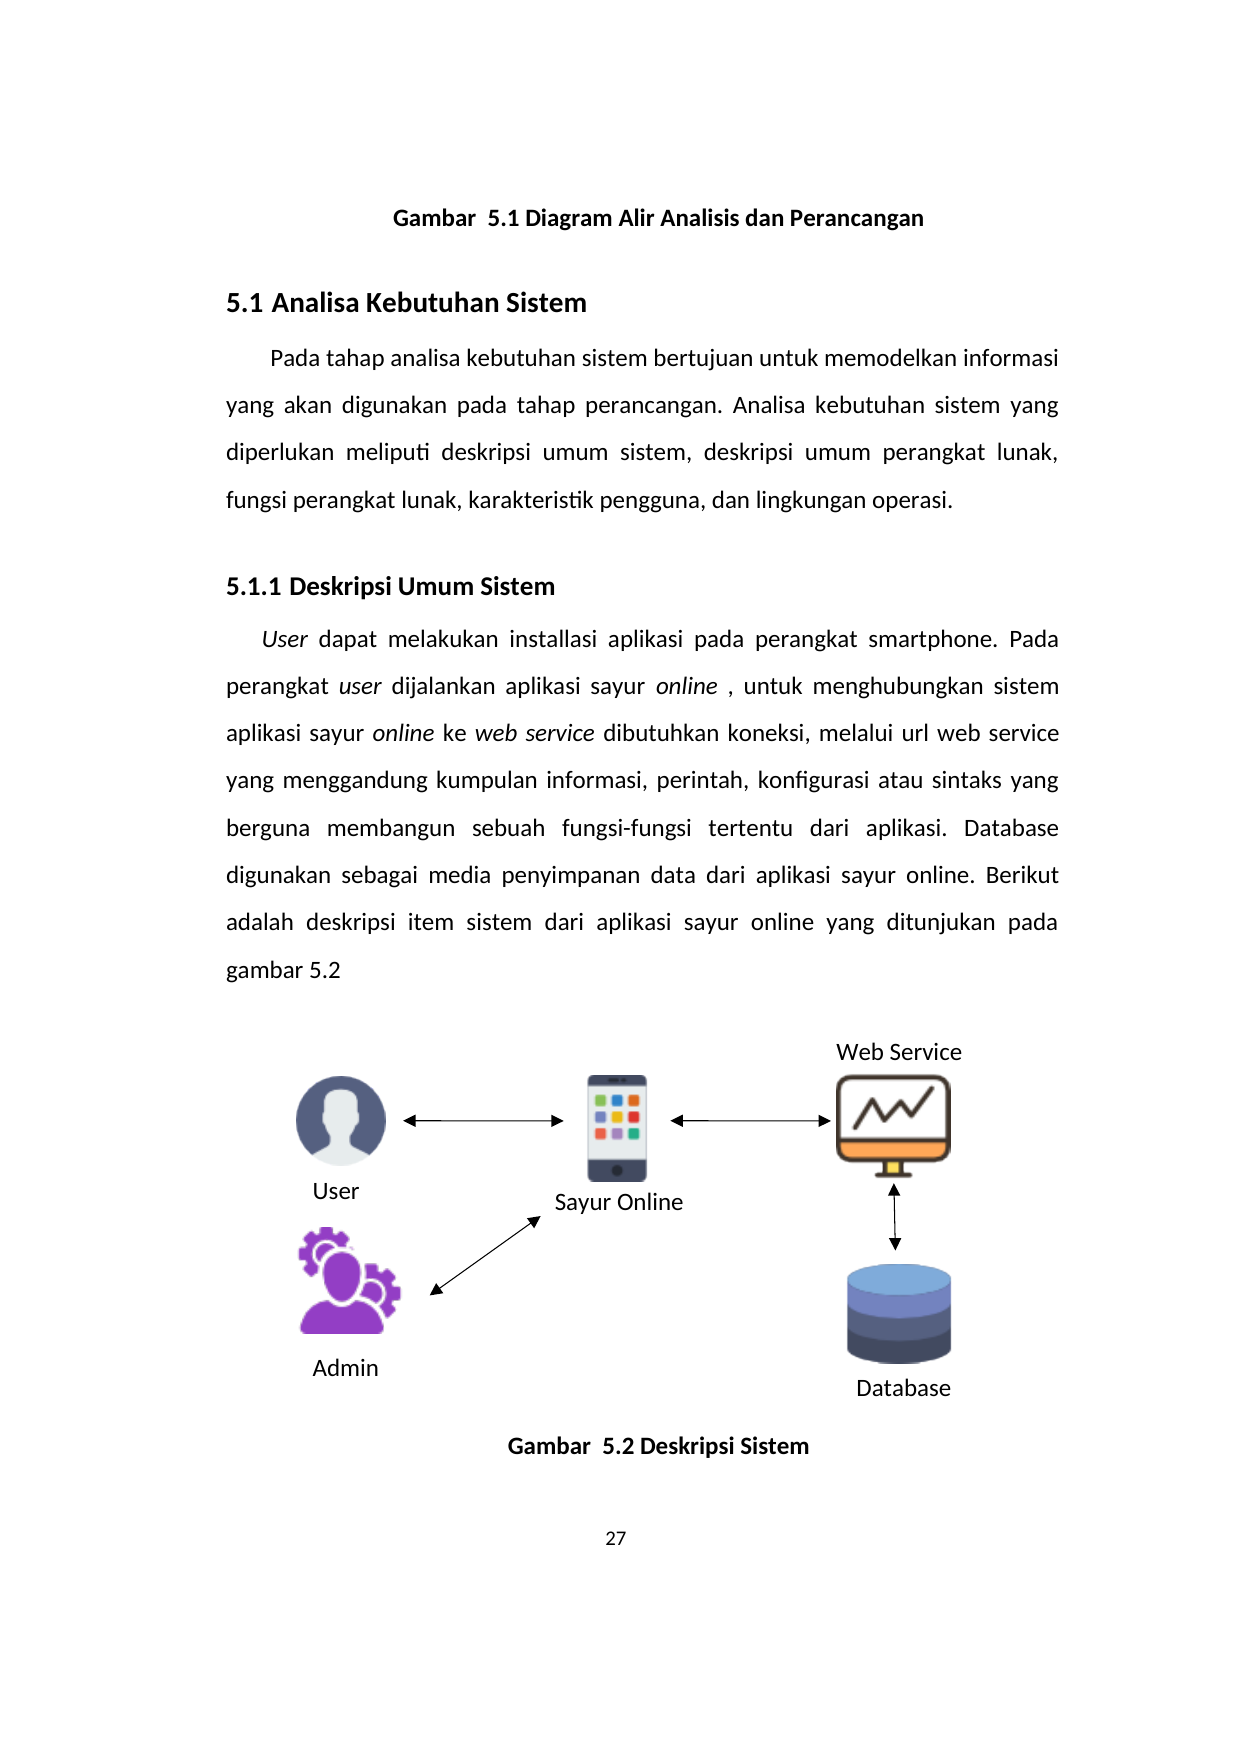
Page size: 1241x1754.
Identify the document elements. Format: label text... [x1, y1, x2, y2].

subtitle 5.1.1 Deskripsi Umum Sistem [226, 569, 1092, 602]
picture [842, 1264, 957, 1364]
subtitle 5.1 Analisa Kebutuhan Sistem [226, 284, 1092, 319]
picture [836, 1069, 951, 1184]
picture [296, 1076, 386, 1166]
picture [296, 1227, 404, 1334]
picture [564, 1075, 671, 1182]
subtitle Gambar 5.2 Deskripsi Sistem [226, 1430, 1092, 1461]
text Pada tahap analisa kebutuhan sistem bertujuan untuk memodelkan informasi yang akan digunakan pada tahap perancangan. Analisa kebutuhan sistem yang diperlukan meliputi deskripsi umum sistem, deskripsi umum perangkat lunak, fungsi perangkat lunak, karakteristik pengguna, dan lingkungan operasi. [226, 342, 1059, 514]
text User dapat melakukan installasi aplikasi pada perangkat smartphone. Pada perangkat user dijalankan aplikasi sayur online , untuk menghubungkan sistem aplikasi sayur online ke web service dibutuhkan koneksi, melalui url web service yang menggandung kumpulan informasi, perintah, konfigurasi atau sintaks yang berguna membangun sebuah fungsi-fungsi tertentu dari aplikasi. Database digunakan sebagai media penyimpanan data dari aplikasi sayur online. Berikut adalah deskripsi item sistem dari aplikasi sayur online yang ditunjukan pada gambar 5.2 [226, 623, 1060, 984]
subtitle Gambar 5.1 Diagram Alir Analisis dan Perancangan [226, 202, 1092, 232]
